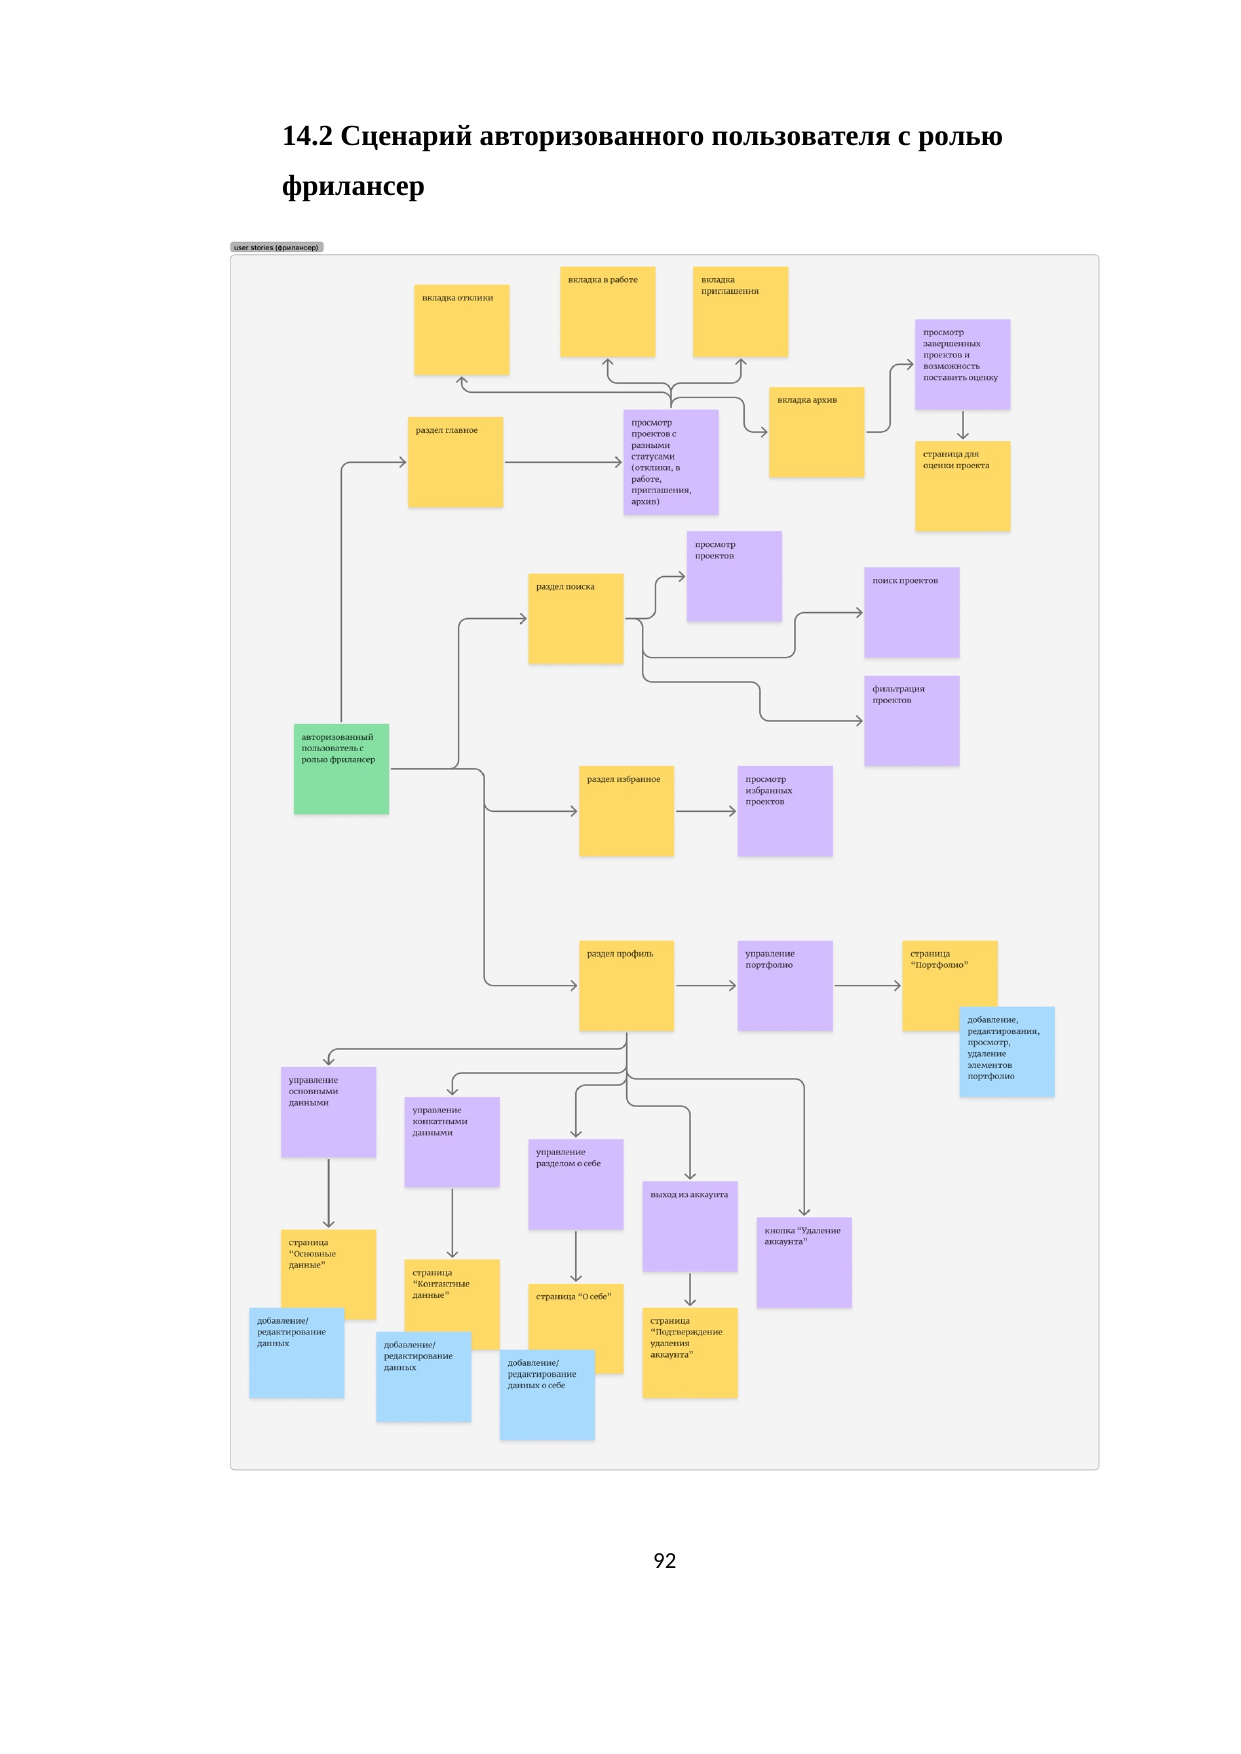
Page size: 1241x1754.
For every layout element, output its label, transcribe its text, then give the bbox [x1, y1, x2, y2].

text Сценарий авторизованного пользователя с ролью фрилансер [282, 118, 1152, 202]
picture [214, 239, 1115, 1485]
